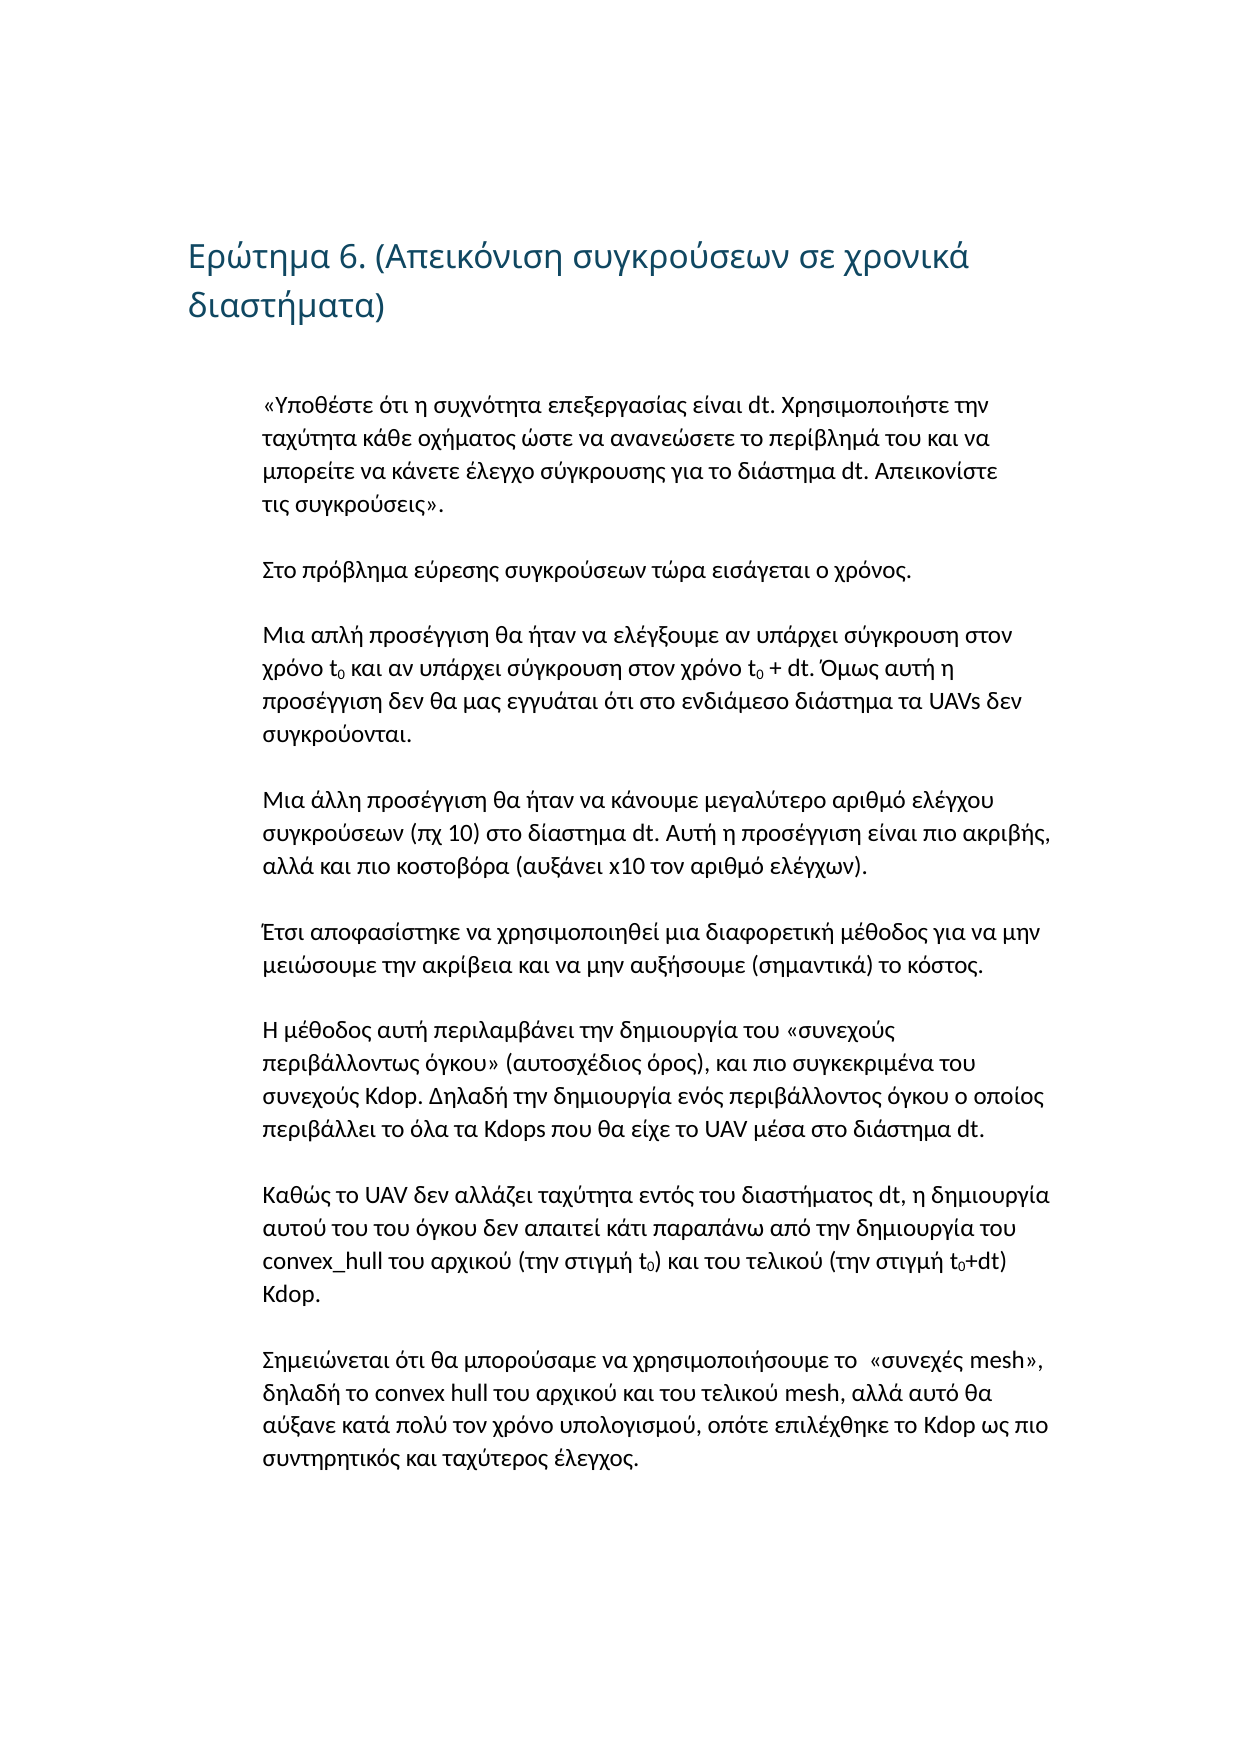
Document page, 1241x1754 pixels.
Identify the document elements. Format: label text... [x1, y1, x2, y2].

list Μια άλλη προσέγγιση θα ήταν να κάνουμε μεγαλύτερο αριθμό ελέγχου συγκρούσεων (πχ 10) στο δίαστημα dt. Αυτή η προσέγγιση είναι πιο ακριβής, αλλά και πιο κοστοβόρα (αυξάνει x10 τον αριθμό ελέγχων). [262, 784, 1053, 881]
list Η μέθοδος αυτή περιλαμβάνει την δημιουργία του «συνεχούς περιβάλλοντως όγκου» (αυτοσχέδιος όρος), και πιο συγκεκριμένα του συνεχούς Kdop. Δηλαδή την δημιουργία ενός περιβάλλοντος όγκου ο οποίος περιβάλλει το όλα τα Kdops που θα είχε το UAV μέσα στο διάστημα dt. [262, 1014, 1053, 1144]
list Έτσι αποφασίστηκε να χρησιμοποιηθεί μια διαφορετική μέθοδος για να μην μειώσουμε την ακρίβεια και να μην αυξήσουμε (σημαντικά) το κόστος. [262, 916, 1053, 979]
list τις συγκρούσεις». [262, 488, 1053, 518]
list ταχύτητα κάθε οχήματος ώστε να ανανεώσετε το περίβλημά του και να [262, 422, 1053, 453]
list μπορείτε να κάνετε έλεγχο σύγκρουσης για το διάστημα dt. Απεικονίστε [262, 455, 1053, 486]
list Μια απλή προσέγγιση θα ήταν να ελέγξουμε αν υπάρχει σύγκρουση στον χρόνο t0 και αν υπάρχει σύγκρουση στον χρόνο t0 + dt. Όμως αυτή η προσέγγιση δεν θα μας εγγυάται ότι στο ενδιάμεσο διάστημα τα UAVs δεν συγκρούονται. [262, 619, 1053, 749]
list «Υποθέστε ότι η συχνότητα επεξεργασίας είναι dt. Χρησιμοποιήστε την [262, 389, 1053, 420]
subtitle Ερώτημα 6. (Απεικόνιση συγκρούσεων σε χρονικά διαστήματα) [187, 232, 1053, 327]
list Στο πρόβλημα εύρεσης συγκρούσεων τώρα εισάγεται ο χρόνος. [262, 554, 1053, 584]
list Σημειώνεται ότι θα μπορούσαμε να χρησιμοποιήσουμε το «συνεχές mesh», δηλαδή το convex hull του αρχικού και του τελικού mesh, αλλά αυτό θα αύξανε κατά πολύ τον χρόνο υπολογισμού, οπότε επιλέχθηκε το Kdop ως πιο συντηρητικός και ταχύτερος έλεγχος. [262, 1344, 1053, 1473]
list Καθώς το UAV δεν αλλάζει ταχύτητα εντός του διαστήματος dt, η δημιουργία αυτού του του όγκου δεν απαιτεί κάτι παραπάνω από την δημιουργία του convex_hull του αρχικού (την στιγμή t0) και του τελικού (την στιγμή t0+dt) Kdop. [262, 1179, 1053, 1308]
